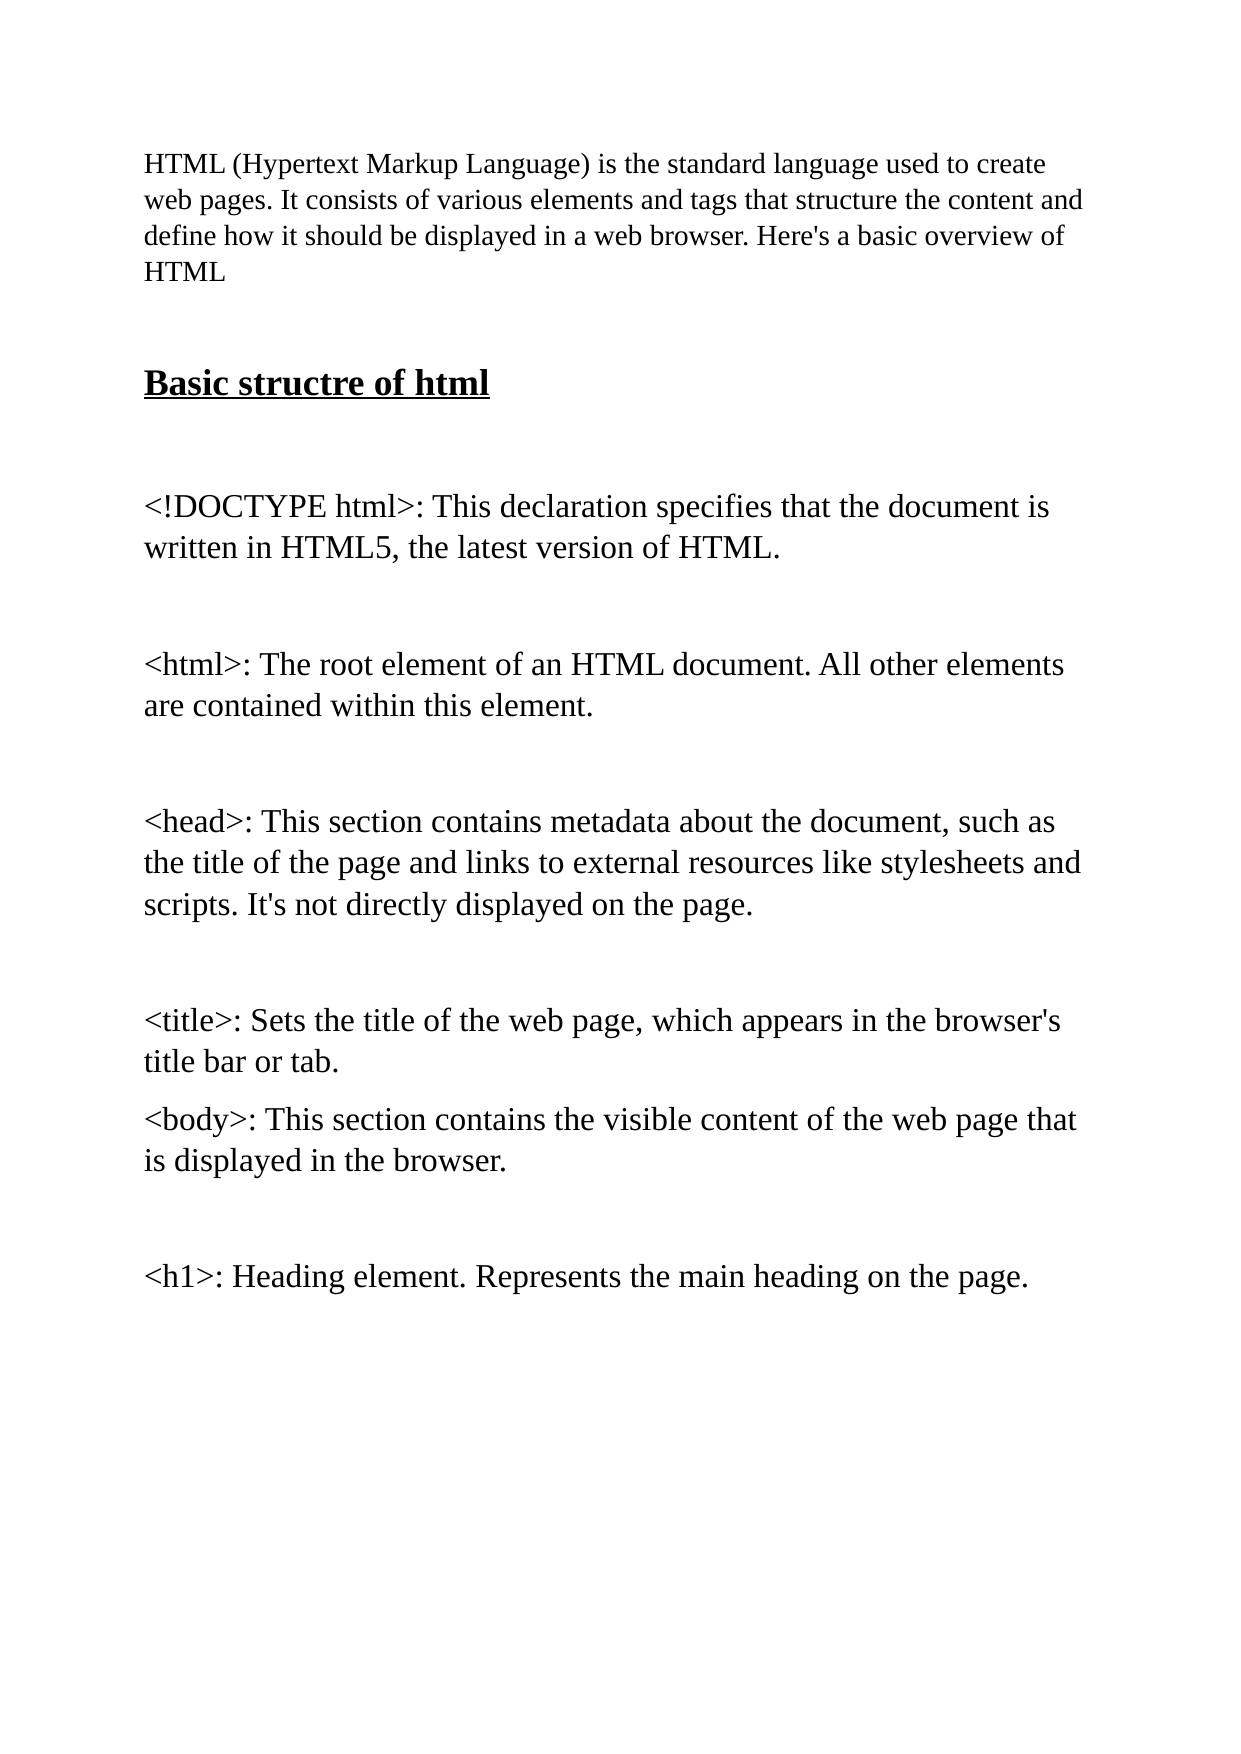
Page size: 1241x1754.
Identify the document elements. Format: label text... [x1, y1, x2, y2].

text <head>: This section contains metadata about the document, such as the title of the page and links to external resources like stylesheets and scripts. It's not directly displayed on the page. [143, 801, 1098, 922]
text <h1>: Heading element. Represents the main heading on the page. [143, 1257, 1098, 1295]
text <body>: This section contains the visible content of the web page that is displayed in the browser. [143, 1099, 1098, 1179]
text <html>: The root element of an HTML document. All other elements are contained within this element. [143, 644, 1098, 723]
text <title>: Sets the title of the web page, which appears in the browser's title bar or tab. [143, 1000, 1098, 1080]
text Basic structre of html [143, 360, 1098, 403]
text HTML (Hypertext Markup Language) is the standard language used to create web pages. It consists of various elements and tags that structure the content and define how it should be displayed in a web browser. Here's a basic overview of HTML [143, 146, 1098, 288]
text <!DOCTYPE html>: This declaration specifies that the document is written in HTML5, the latest version of HTML. [143, 486, 1098, 566]
